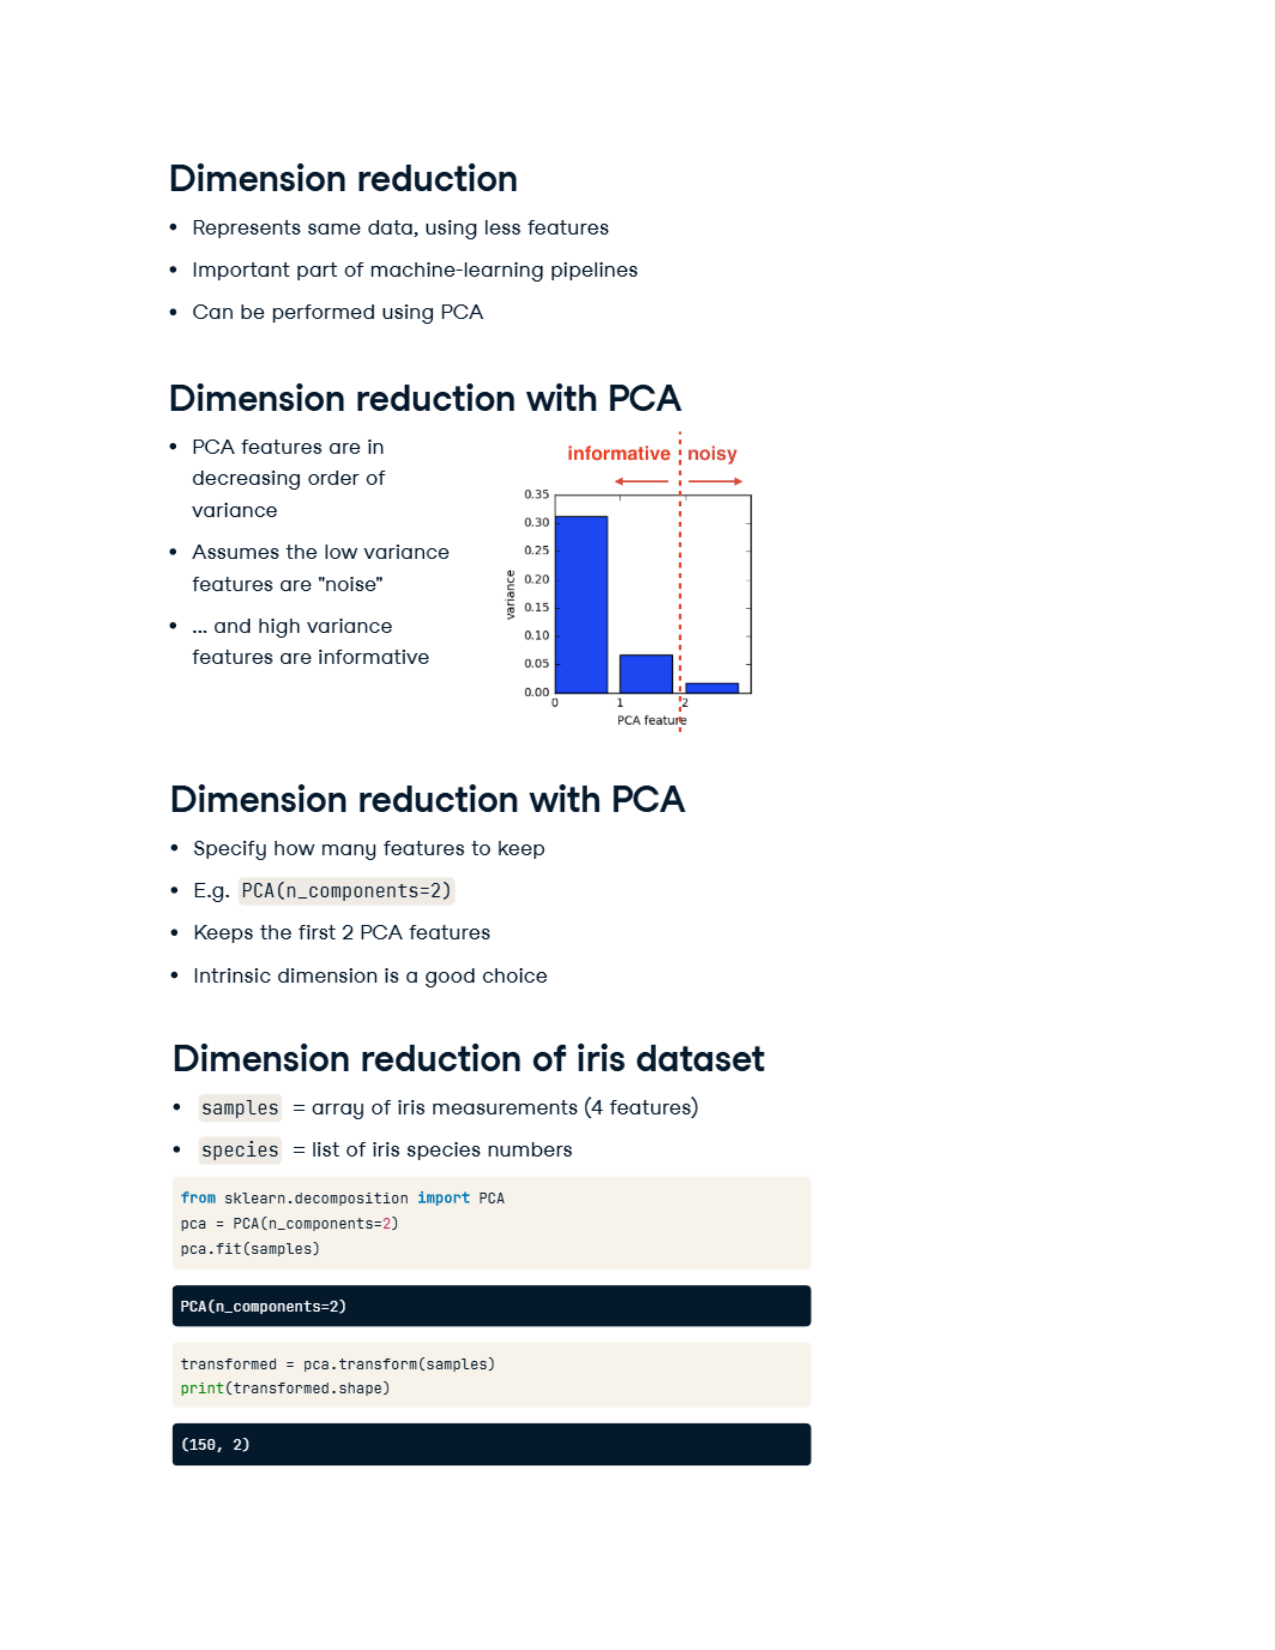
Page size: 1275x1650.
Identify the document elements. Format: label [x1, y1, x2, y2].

picture [150, 368, 1125, 750]
picture [150, 770, 1125, 1008]
picture [150, 150, 1125, 348]
picture [150, 1028, 1125, 1474]
